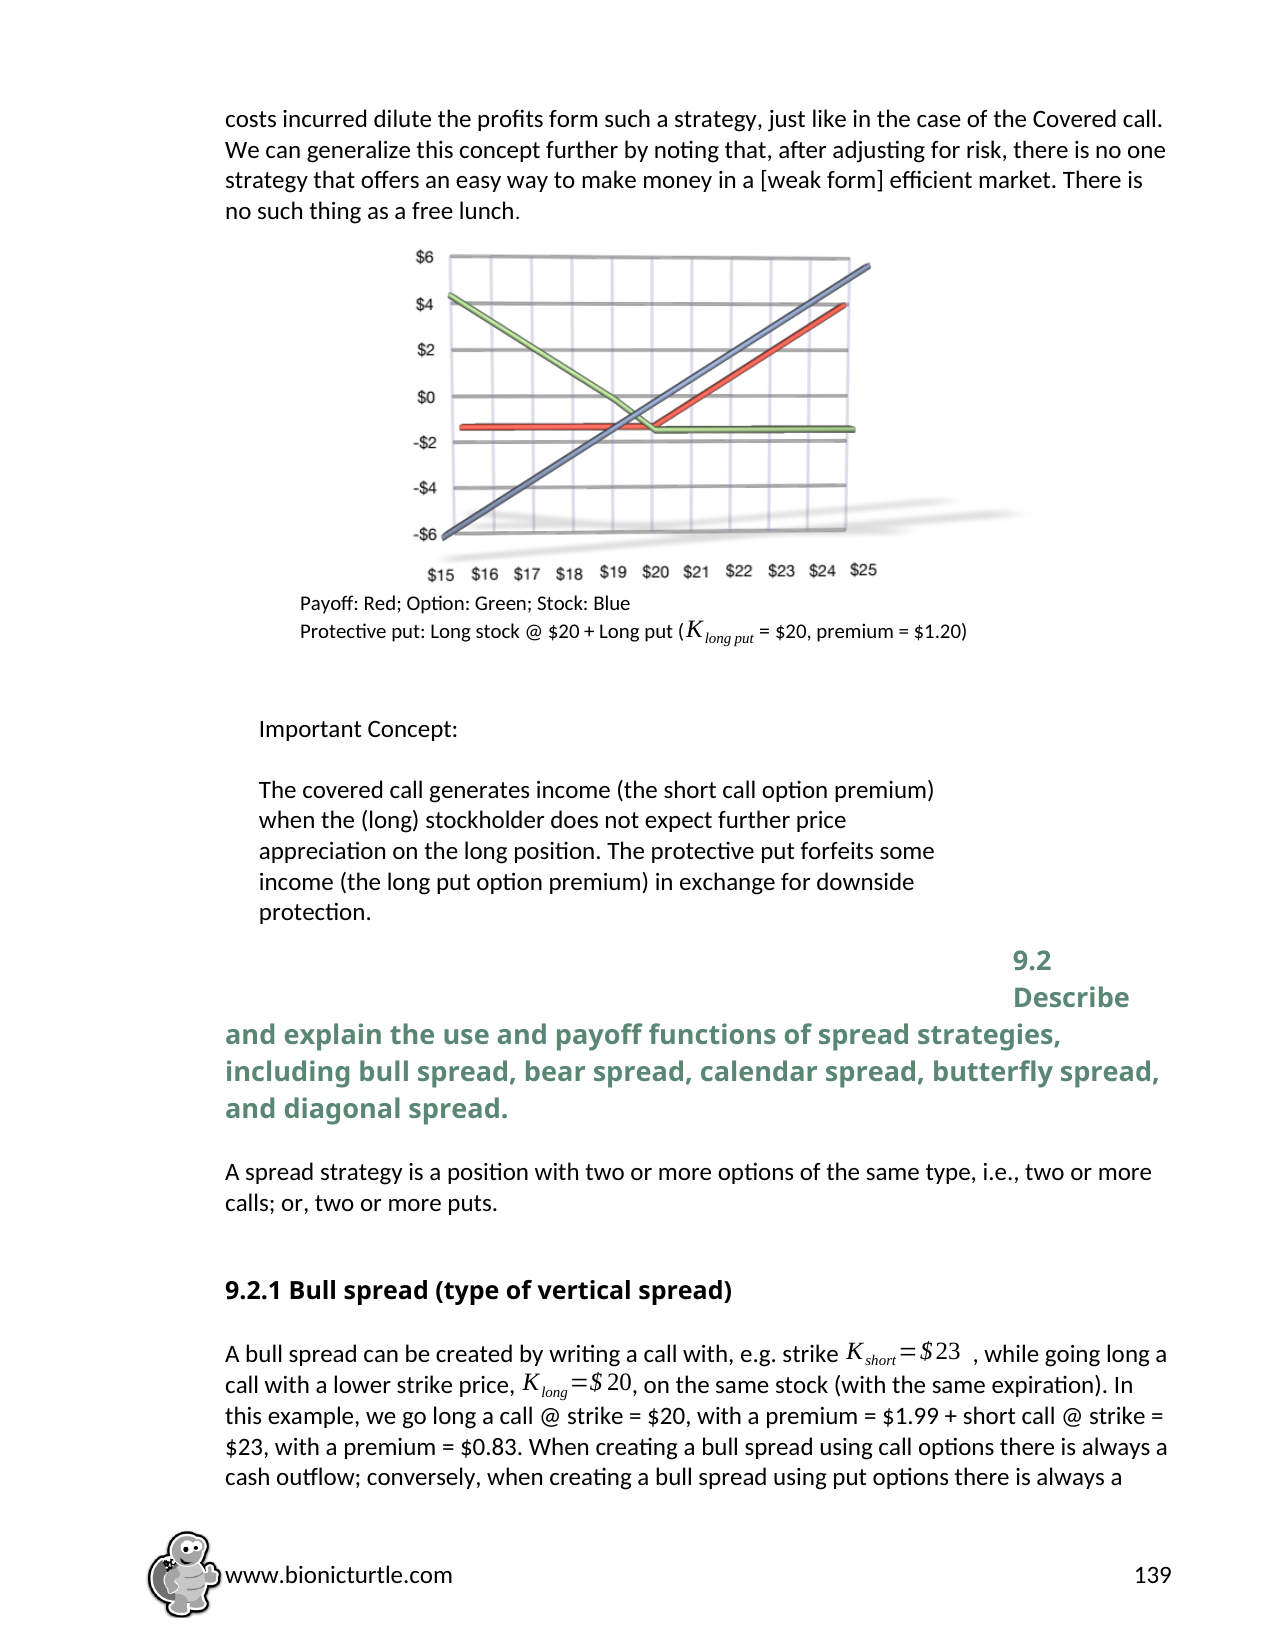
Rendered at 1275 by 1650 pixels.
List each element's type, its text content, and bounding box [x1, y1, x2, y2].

text Protective put: Long stock @ $20 + Long put ( = $20, premium = $1.20) [225, 616, 1172, 647]
subtitle 9.2 Describe and explain the use and payoff functions of spread strategies, including bull spread, bear spread, calendar spread, butterfly spread, and diagonal spread. [225, 942, 1172, 1126]
subtitle 9.2.1 Bull spread (type of vertical spread) [225, 1273, 1172, 1307]
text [225, 1338, 1172, 1492]
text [225, 103, 1172, 226]
text A spread strategy is a position with two or more options of the same type, i.e., two or more calls; or, two or more puts. [225, 1156, 1172, 1217]
text Payoff: Red; Option: Green; Stock: Blue [300, 590, 1172, 616]
